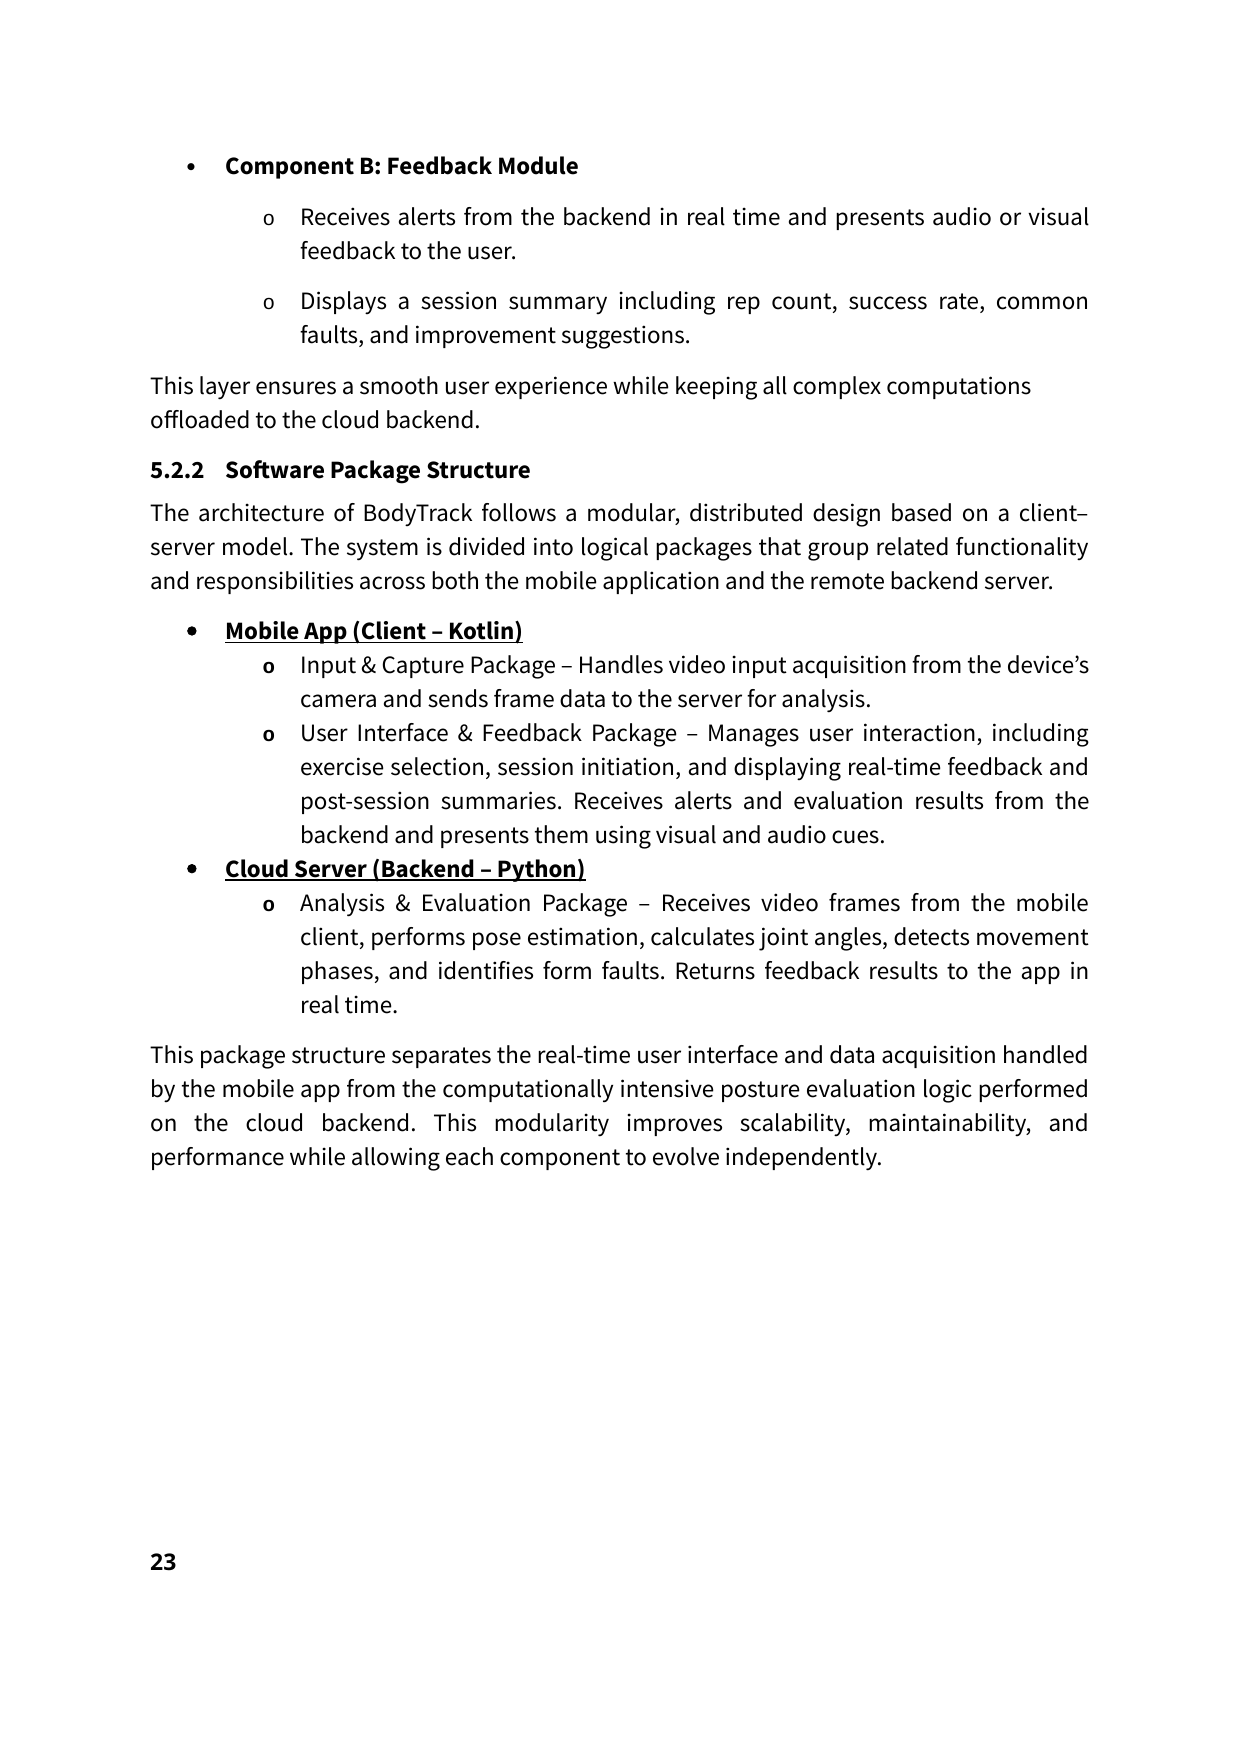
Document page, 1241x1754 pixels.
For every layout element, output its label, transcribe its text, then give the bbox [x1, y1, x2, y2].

list Receives alerts from the backend in real time and presents audio or visual feedback to the user. [262, 201, 1090, 266]
list Input & Capture Package – Handles video input acquisition from the device’s camera and sends frame data to the server for analysis. [262, 649, 1090, 714]
list Cloud Server (Backend – Python) [187, 853, 1090, 884]
list Mobile App (Client – Kotlin) [187, 615, 1090, 647]
subtitle Software Package Structure [150, 454, 1090, 486]
list User Interface & Feedback Package – Manages user interaction, including exercise selection, session initiation, and displaying real-time feedback and post-session summaries. Receives alerts and evaluation results from the backend and presents them using visual and audio cues. [262, 717, 1090, 850]
list Component B: Feedback Module [187, 150, 1090, 181]
list Analysis & Evaluation Package – Receives video frames from the mobile client, performs pose estimation, calculates joint angles, detects movement phases, and identifies form faults. Returns feedback results to the app in real time. [262, 887, 1090, 1020]
text This package structure separates the real-time user interface and data acquisition handled by the mobile app from the computationally intensive posture evaluation logic performed on the cloud backend. This modularity improves scalability, maintainability, and performance while allowing each component to evolve independently. [150, 1039, 1090, 1173]
text The architecture of BodyTrack follows a modular, distributed design based on a client–server model. The system is divided into logical packages that group related functionality and responsibilities across both the mobile application and the remote backend server. [150, 497, 1090, 596]
list Displays a session summary including rep count, success rate, common faults, and improvement suggestions. [262, 285, 1090, 351]
text This layer ensures a smooth user experience while keeping all complex computations offloaded to the cloud backend. [150, 370, 1090, 435]
